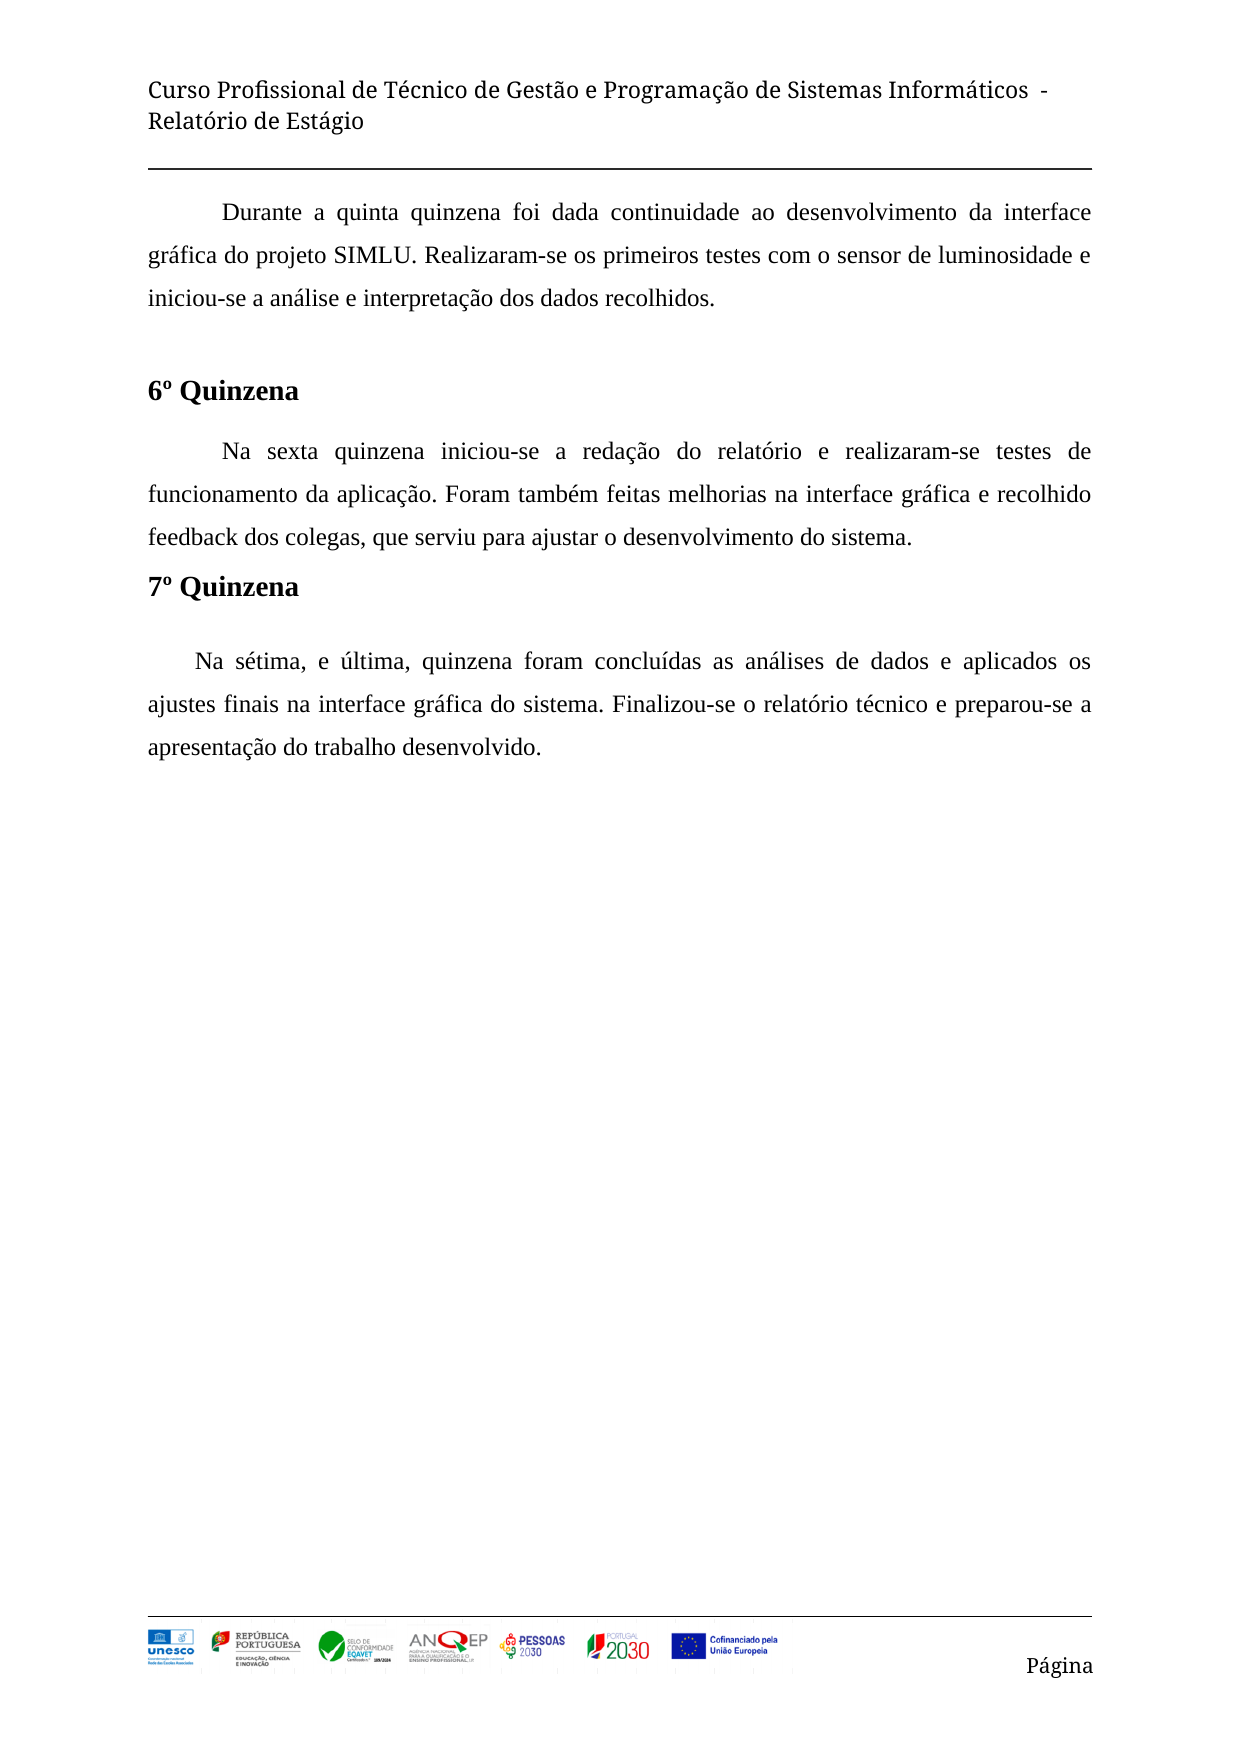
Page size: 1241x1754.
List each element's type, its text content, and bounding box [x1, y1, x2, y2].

subtitle 7º Quinzena [148, 569, 1092, 603]
text Na sétima, e última, quinzena foram concluídas as análises de dados e aplicados os ajustes finais na interface gráfica do sistema. Finalizou-se o relatório técnico e preparou-se a apresentação do trabalho desenvolvido. [148, 646, 1092, 761]
text Durante a quinta quinzena foi dada continuidade ao desenvolvimento da interface gráfica do projeto SIMLU. Realizaram-se os primeiros testes com o sensor de luminosidade e iniciou-se a análise e interpretação dos dados recolhidos. [148, 197, 1092, 312]
text Na sexta quinzena iniciou-se a redação do relatório e realizaram-se testes de funcionamento da aplicação. Foram também feitas melhorias na interface gráfica e recolhido feedback dos colegas, que serviu para ajustar o desenvolvimento do sistema. [148, 436, 1092, 551]
picture [147, 1619, 803, 1674]
subtitle 6º Quinzena [148, 373, 1092, 407]
